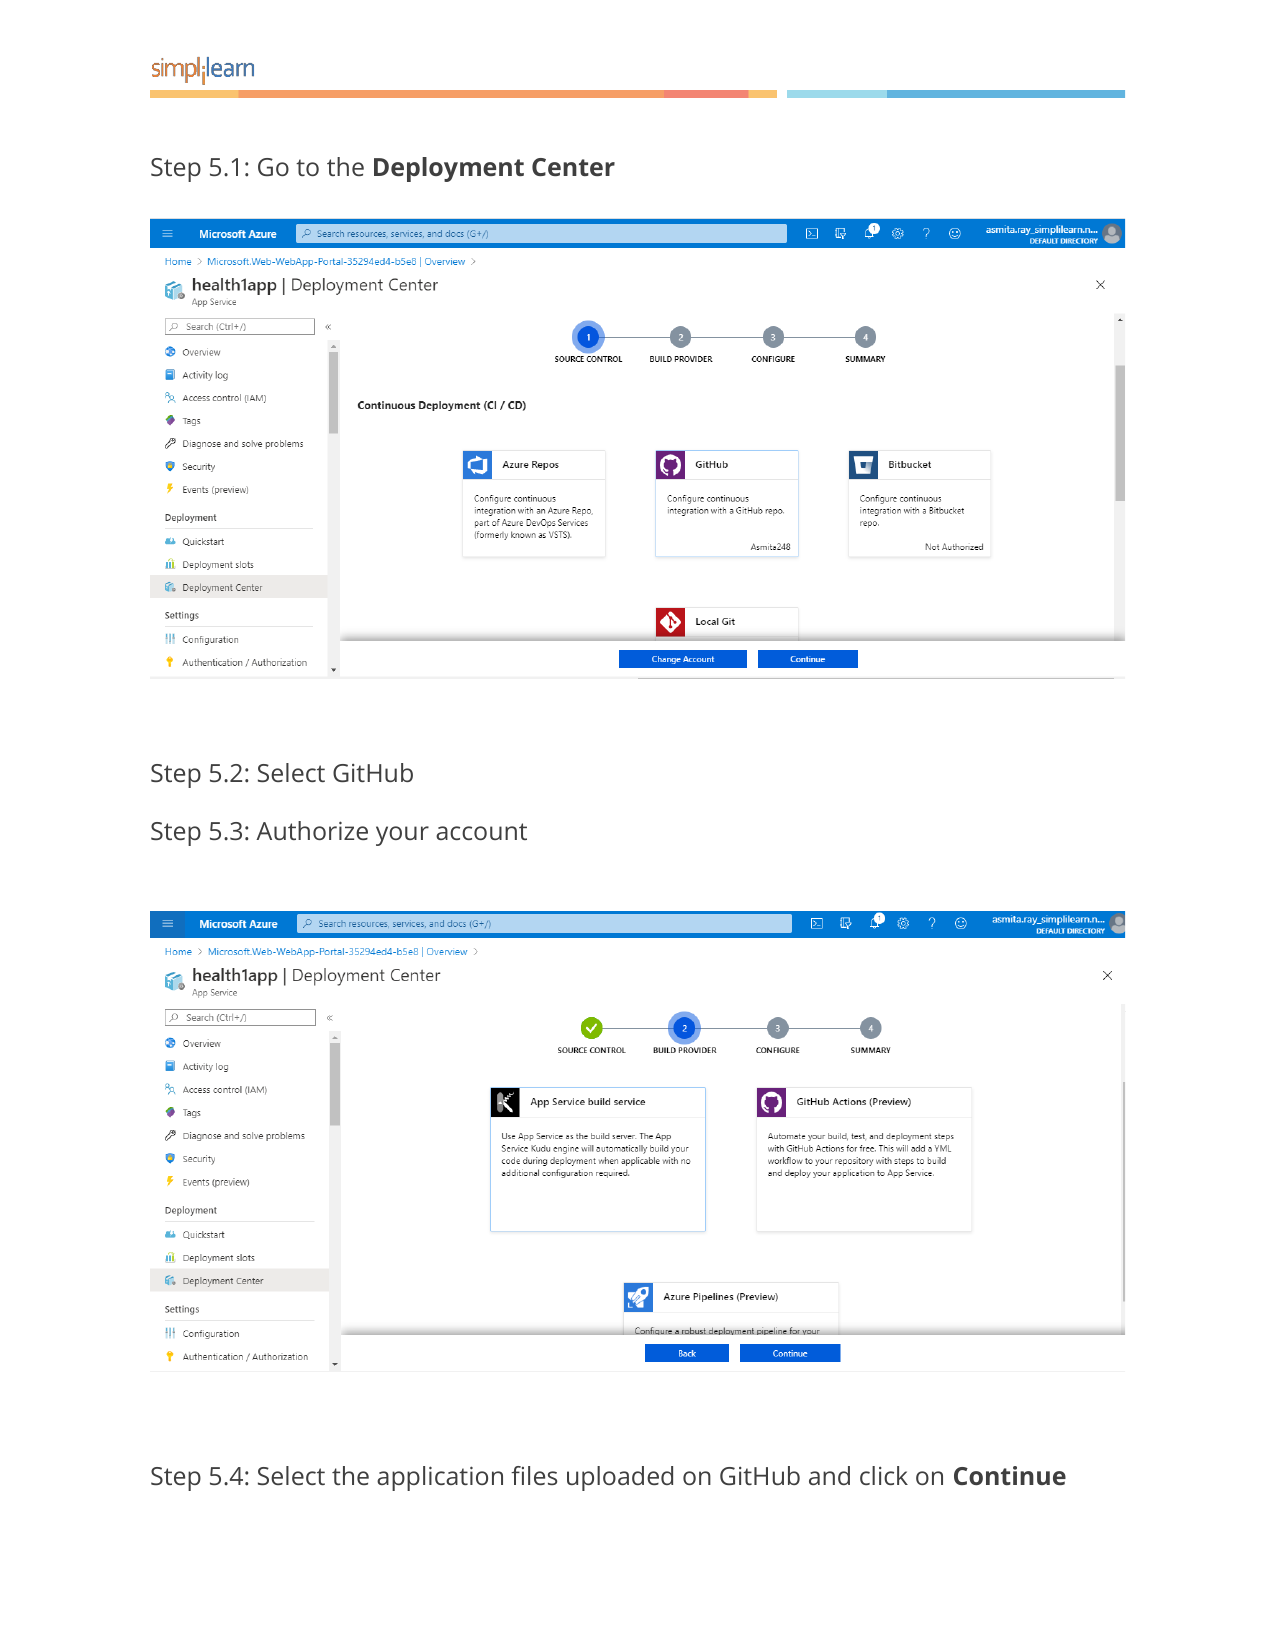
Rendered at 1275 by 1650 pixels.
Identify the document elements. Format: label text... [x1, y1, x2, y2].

picture [150, 218, 1125, 679]
text Step 5.2: Select GitHub [150, 756, 1121, 790]
text Step 5.1: Go to the Deployment Center [150, 150, 1125, 184]
picture [150, 911, 1125, 1372]
picture [150, 52, 1125, 98]
text Step 5.3: Authorize your account [150, 814, 1121, 848]
text Step 5.4: Select the application files uploaded on GitHub and click on Continue [150, 1458, 1121, 1493]
